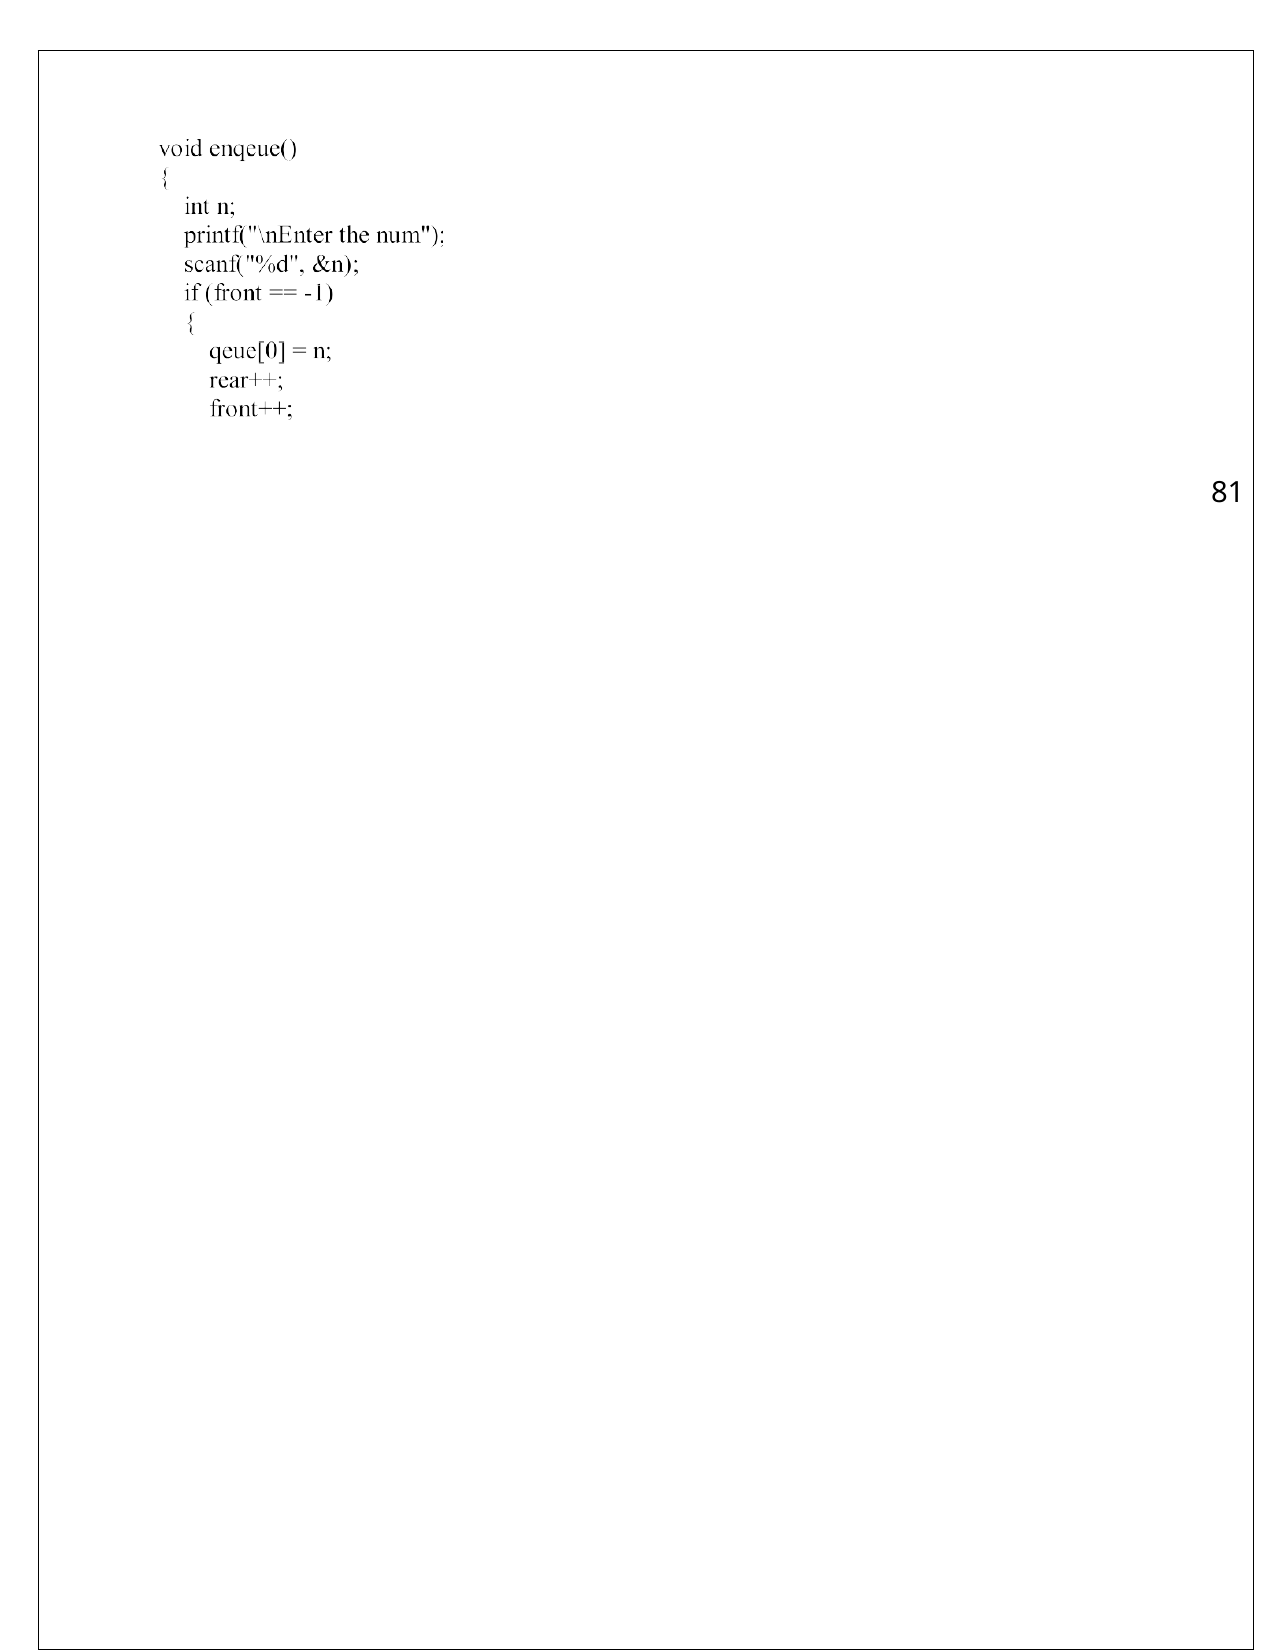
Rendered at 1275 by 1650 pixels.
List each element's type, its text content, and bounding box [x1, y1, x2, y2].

subtitle 81 [39, 471, 1244, 511]
picture [158, 139, 443, 420]
